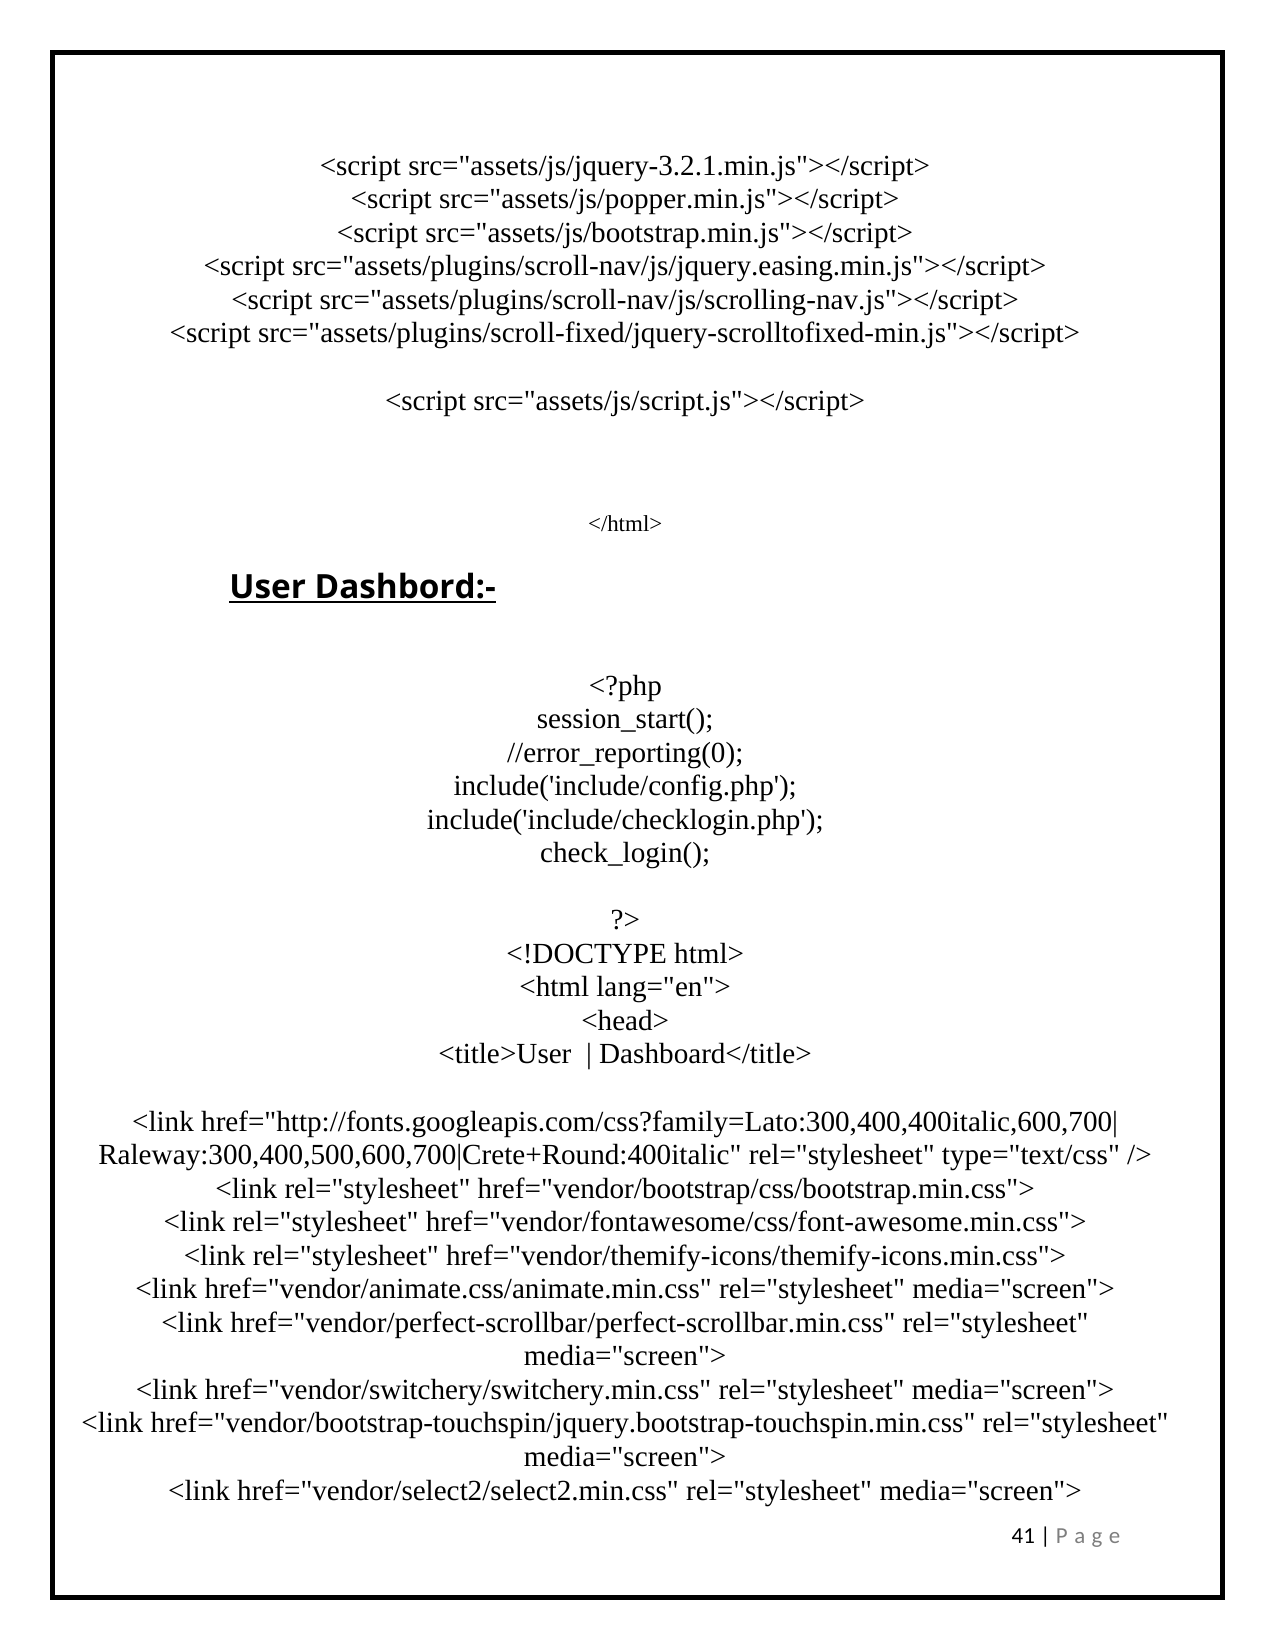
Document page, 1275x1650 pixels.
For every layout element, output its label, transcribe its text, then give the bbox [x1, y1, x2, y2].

text <?php [64, 668, 1185, 701]
text User Dashbord:- [64, 562, 1185, 608]
text <script src="assets/js/bootstrap.min.js"></script> [64, 215, 1185, 248]
text check_login(); [64, 835, 1185, 869]
text <script src="assets/js/jquery-3.2.1.min.js"></script> [64, 148, 1185, 181]
text include('include/checklogin.php'); [64, 802, 1185, 835]
text //error_reporting(0); [64, 735, 1185, 768]
text <link rel="stylesheet" href="vendor/themify-icons/themify-icons.min.css"> [64, 1238, 1185, 1271]
text <link rel="stylesheet" href="vendor/bootstrap/css/bootstrap.min.css"> [64, 1171, 1185, 1204]
text <script src="assets/js/popper.min.js"></script> [64, 181, 1185, 215]
text <script src="assets/plugins/scroll-fixed/jquery-scrolltofixed-min.js"></script> [64, 316, 1185, 349]
text <title>User | Dashboard</title> [64, 1037, 1185, 1070]
text <link href="vendor/animate.css/animate.min.css" rel="stylesheet" media="screen"> [64, 1271, 1185, 1305]
text <link href="vendor/select2/select2.min.css" rel="stylesheet" media="screen"> [64, 1473, 1185, 1506]
text <link href="vendor/bootstrap-touchspin/jquery.bootstrap-touchspin.min.css" rel="stylesheet" media="screen"> [64, 1406, 1185, 1473]
text <head> [64, 1003, 1185, 1037]
text </html> [64, 510, 1185, 536]
text include('include/config.php'); [64, 768, 1185, 802]
text <link href="vendor/switchery/switchery.min.css" rel="stylesheet" media="screen"> [64, 1372, 1185, 1406]
text session_start(); [64, 701, 1185, 735]
text <script src="assets/plugins/scroll-nav/js/scrolling-nav.js"></script> [64, 282, 1185, 316]
text <script src="assets/plugins/scroll-nav/js/jquery.easing.min.js"></script> [64, 248, 1185, 282]
text <link href="http://fonts.googleapis.com/css?family=Lato:300,400,400italic,600,700|Raleway:300,400,500,600,700|Crete+Round:400italic" rel="stylesheet" type="text/css" /> [64, 1104, 1185, 1171]
text <script src="assets/js/script.js"></script> [64, 383, 1185, 416]
text <!DOCTYPE html> [64, 936, 1185, 969]
text <link href="vendor/perfect-scrollbar/perfect-scrollbar.min.css" rel="stylesheet" media="screen"> [64, 1305, 1185, 1372]
text ?> [64, 902, 1185, 936]
text <html lang="en"> [64, 969, 1185, 1003]
text <link rel="stylesheet" href="vendor/fontawesome/css/font-awesome.min.css"> [64, 1204, 1185, 1238]
